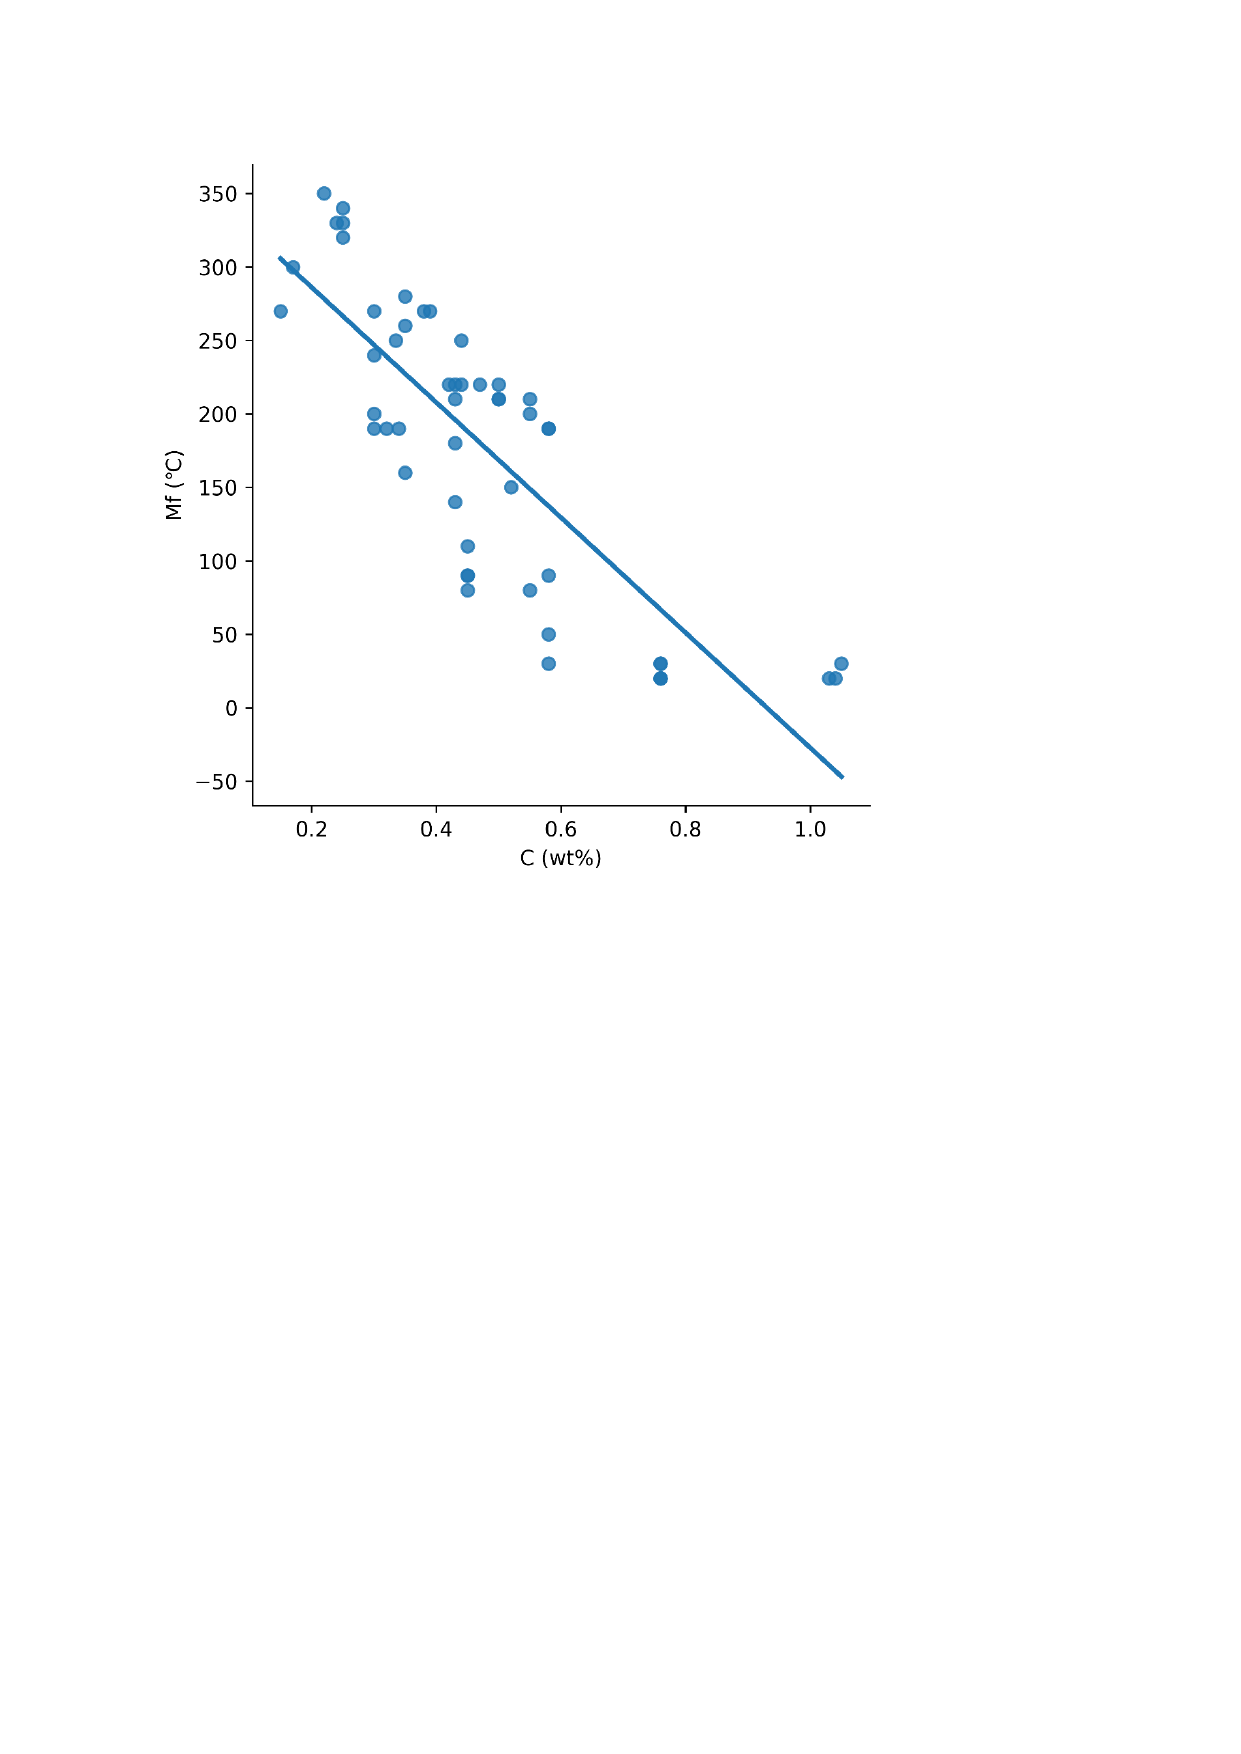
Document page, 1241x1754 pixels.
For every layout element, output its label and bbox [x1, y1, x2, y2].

picture [150, 150, 884, 884]
